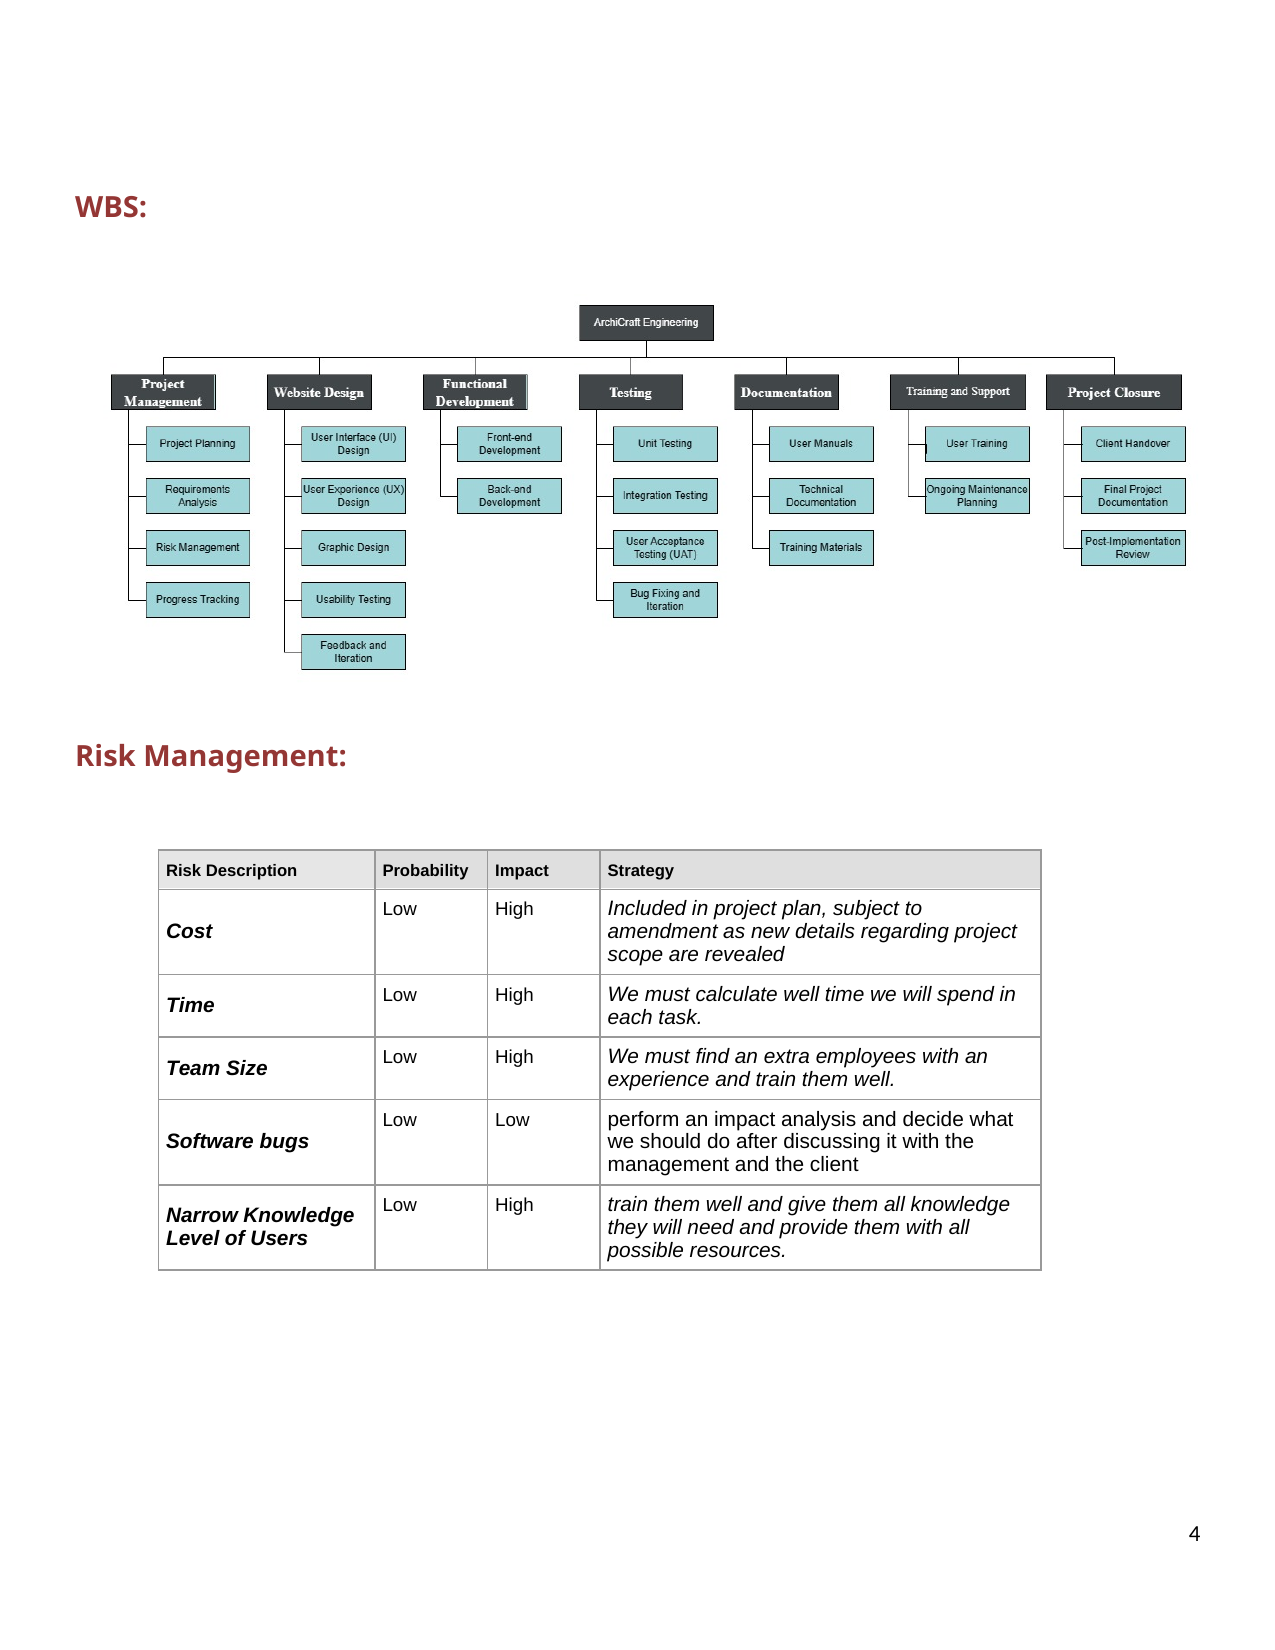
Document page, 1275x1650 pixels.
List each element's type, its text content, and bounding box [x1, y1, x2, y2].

table_cell Low [488, 1100, 599, 1184]
table_header Strategy [601, 851, 1040, 888]
table_cell Cost [159, 890, 374, 974]
picture [75, 252, 1225, 711]
table_cell Team Size [159, 1038, 374, 1098]
table_cell High [488, 975, 599, 1036]
table_cell We must find an extra employees with an experience and train them well. [601, 1038, 1040, 1098]
table_header Risk Description [159, 851, 374, 888]
table_cell Low [376, 975, 487, 1036]
table_cell High [488, 890, 599, 974]
table_header Impact [488, 851, 599, 888]
table_cell Narrow Knowledge Level of Users [159, 1186, 374, 1269]
table_cell Low [376, 1100, 487, 1184]
text Risk Management: [75, 735, 1200, 775]
table_cell Software bugs [159, 1100, 374, 1184]
table_cell We must calculate well time we will spend in each task. [601, 975, 1040, 1036]
table_cell train them well and give them all knowledge they will need and provide them with all possible resources. [601, 1186, 1040, 1269]
table_cell Included in project plan, subject to amendment as new details regarding project scope are revealed [601, 890, 1040, 974]
table_cell Time [159, 975, 374, 1036]
text WBS: [75, 186, 1200, 226]
table_cell High [488, 1186, 599, 1269]
table_cell perform an impact analysis and decide what we should do after discussing it with the management and the client [601, 1100, 1040, 1184]
table_cell Low [376, 1186, 487, 1269]
table_cell Low [376, 1038, 487, 1098]
table_cell High [488, 1038, 599, 1098]
table_cell Low [376, 890, 487, 974]
table_header Probability [376, 851, 487, 888]
